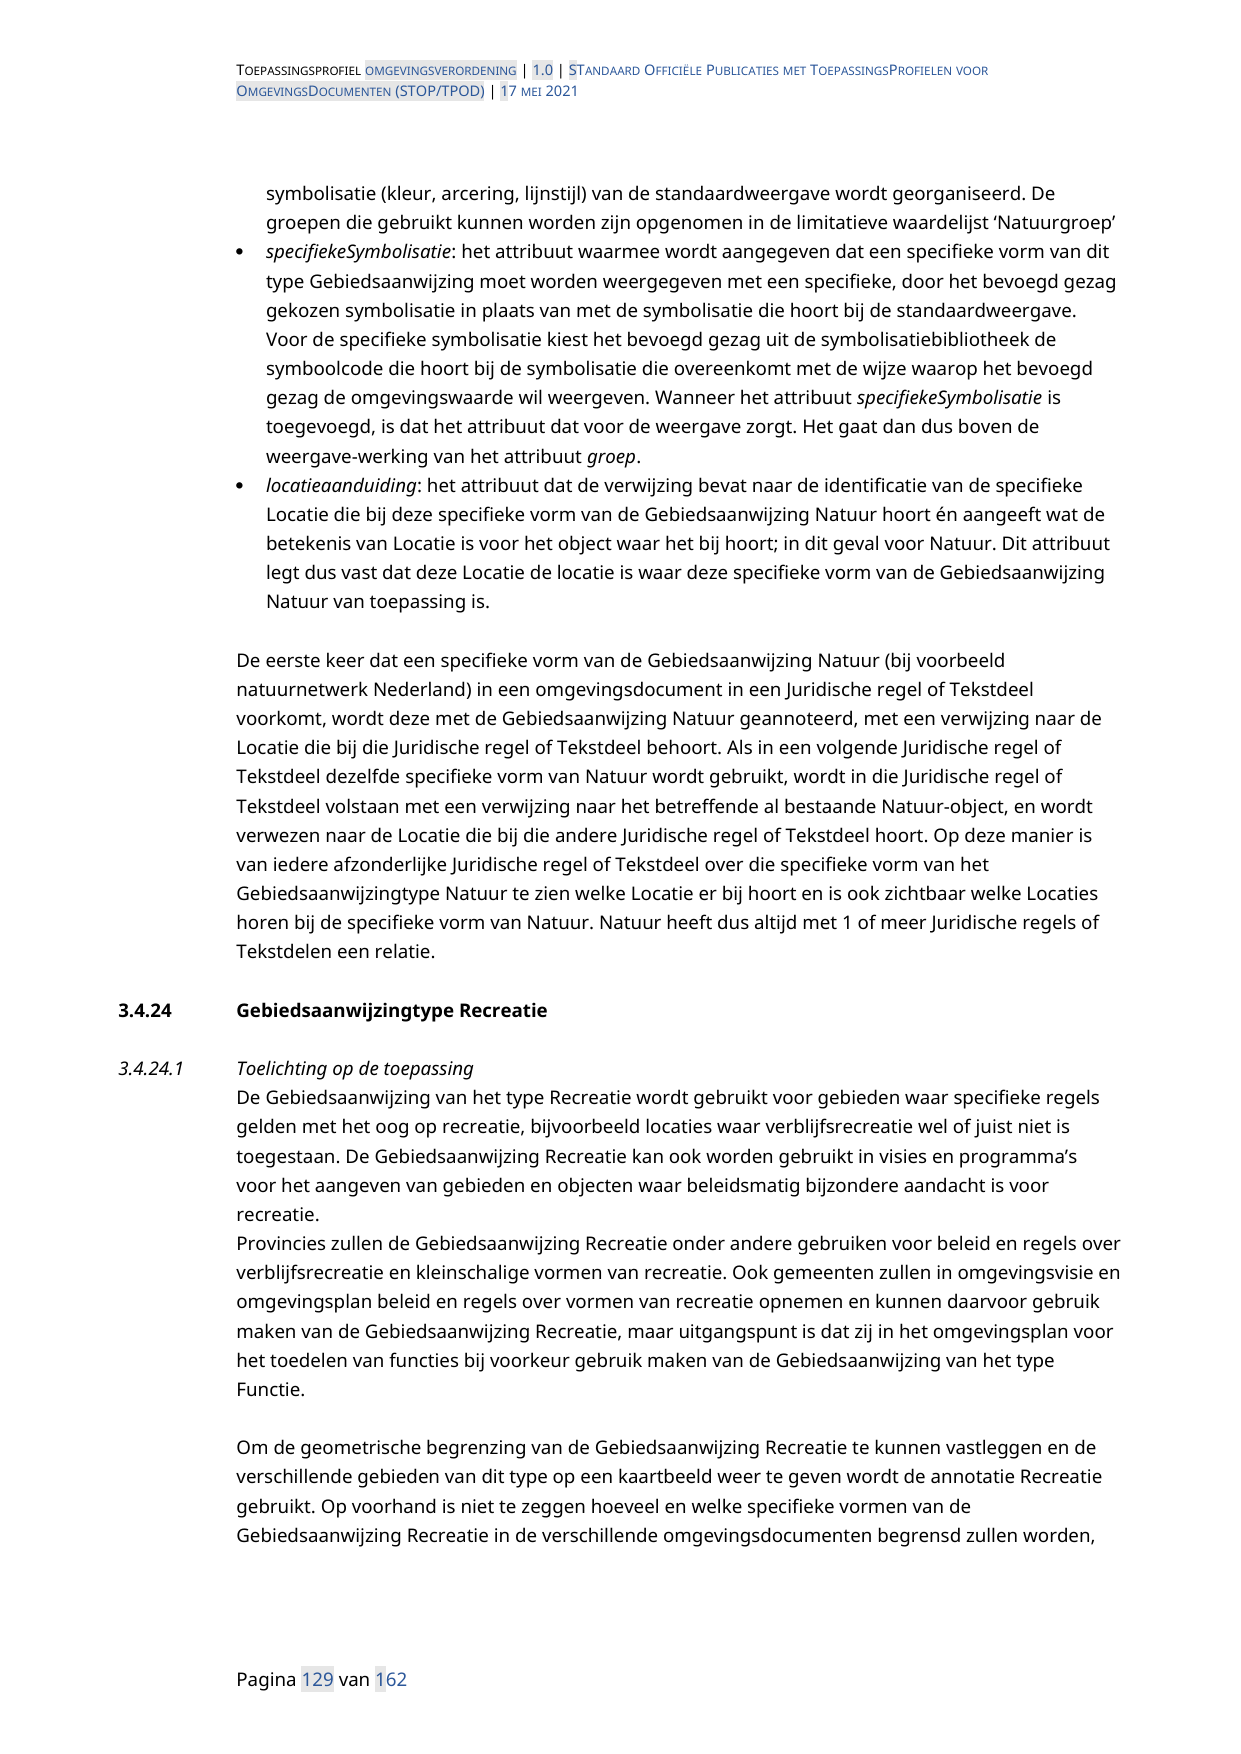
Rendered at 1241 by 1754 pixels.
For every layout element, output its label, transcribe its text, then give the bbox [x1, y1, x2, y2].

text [236, 177, 1122, 236]
text De eerste keer dat een specifieke vorm van de Gebiedsaanwijzing Natuur (bij voorbeeld natuurnetwerk Nederland) in een omgevingsdocument in een Juridische regel of Tekstdeel voorkomt, wordt deze met de Gebiedsaanwijzing Natuur geannoteerd, met een verwijzing naar de Locatie die bij die Juridische regel of Tekstdeel behoort. Als in een volgende Juridische regel of Tekstdeel dezelfde specifieke vorm van Natuur wordt gebruikt, wordt in die Juridische regel of Tekstdeel volstaan met een verwijzing naar het betreffende al bestaande Natuur-object, en wordt verwezen naar de Locatie die bij die andere Juridische regel of Tekstdeel hoort. Op deze manier is van iedere afzonderlijke Juridische regel of Tekstdeel over die specifieke vorm van het Gebiedsaanwijzingtype Natuur te zien welke Locatie er bij hoort en is ook zichtbaar welke Locaties horen bij de specifieke vorm van Natuur. Natuur heeft dus altijd met 1 of meer Juridische regels of Tekstdelen een relatie. [236, 644, 1122, 965]
text locatieaanduiding: het attribuut dat de verwijzing bevat naar de identificatie van de specifieke Locatie die bij deze specifieke vorm van de Gebiedsaanwijzing Natuur hoort én aangeeft wat de betekenis van Locatie is voor het object waar het bij hoort; in dit geval voor Natuur. Dit attribuut legt dus vast dat deze Locatie de locatie is waar deze specifieke vorm van de Gebiedsaanwijzing Natuur van toepassing is. [236, 469, 1122, 615]
text De Gebiedsaanwijzing van het type Recreatie wordt gebruikt voor gebieden waar specifieke regels gelden met het oog op recreatie, bijvoorbeeld locaties waar verblijfsrecreatie wel of juist niet is toegestaan. De Gebiedsaanwijzing Recreatie kan ook worden gebruikt in visies en programma’s voor het aangeven van gebieden en objecten waar beleidsmatig bijzondere aandacht is voor recreatie. [236, 1081, 1122, 1227]
text specifiekeSymbolisatie: het attribuut waarmee wordt aangegeven dat een specifieke vorm van dit type Gebiedsaanwijzing moet worden weergegeven met een specifieke, door het bevoegd gezag gekozen symbolisatie in plaats van met de symbolisatie die hoort bij de standaardweergave. Voor de specifieke symbolisatie kiest het bevoegd gezag uit de symbolisatiebibliotheek de symboolcode die hoort bij de symbolisatie die overeenkomt met de wijze waarop het bevoegd gezag de omgevingswaarde wil weergeven. Wanneer het attribuut specifiekeSymbolisatie is toegevoegd, is dat het attribuut dat voor de weergave zorgt. Het gaat dan dus boven de weergave-werking van het attribuut groep. [236, 236, 1122, 469]
subtitle Gebiedsaanwijzingtype Recreatie [118, 994, 1122, 1023]
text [236, 1431, 1122, 1548]
text Provincies zullen de Gebiedsaanwijzing Recreatie onder andere gebruiken voor beleid en regels over verblijfsrecreatie en kleinschalige vormen van recreatie. Ook gemeenten zullen in omgevingsvisie en omgevingsplan beleid en regels over vormen van recreatie opnemen en kunnen daarvoor gebruik maken van de Gebiedsaanwijzing Recreatie, maar uitgangspunt is dat zij in het omgevingsplan voor het toedelen van functies bij voorkeur gebruik maken van de Gebiedsaanwijzing van het type Functie. [236, 1227, 1122, 1402]
subtitle Toelichting op de toepassing [118, 1052, 1122, 1081]
